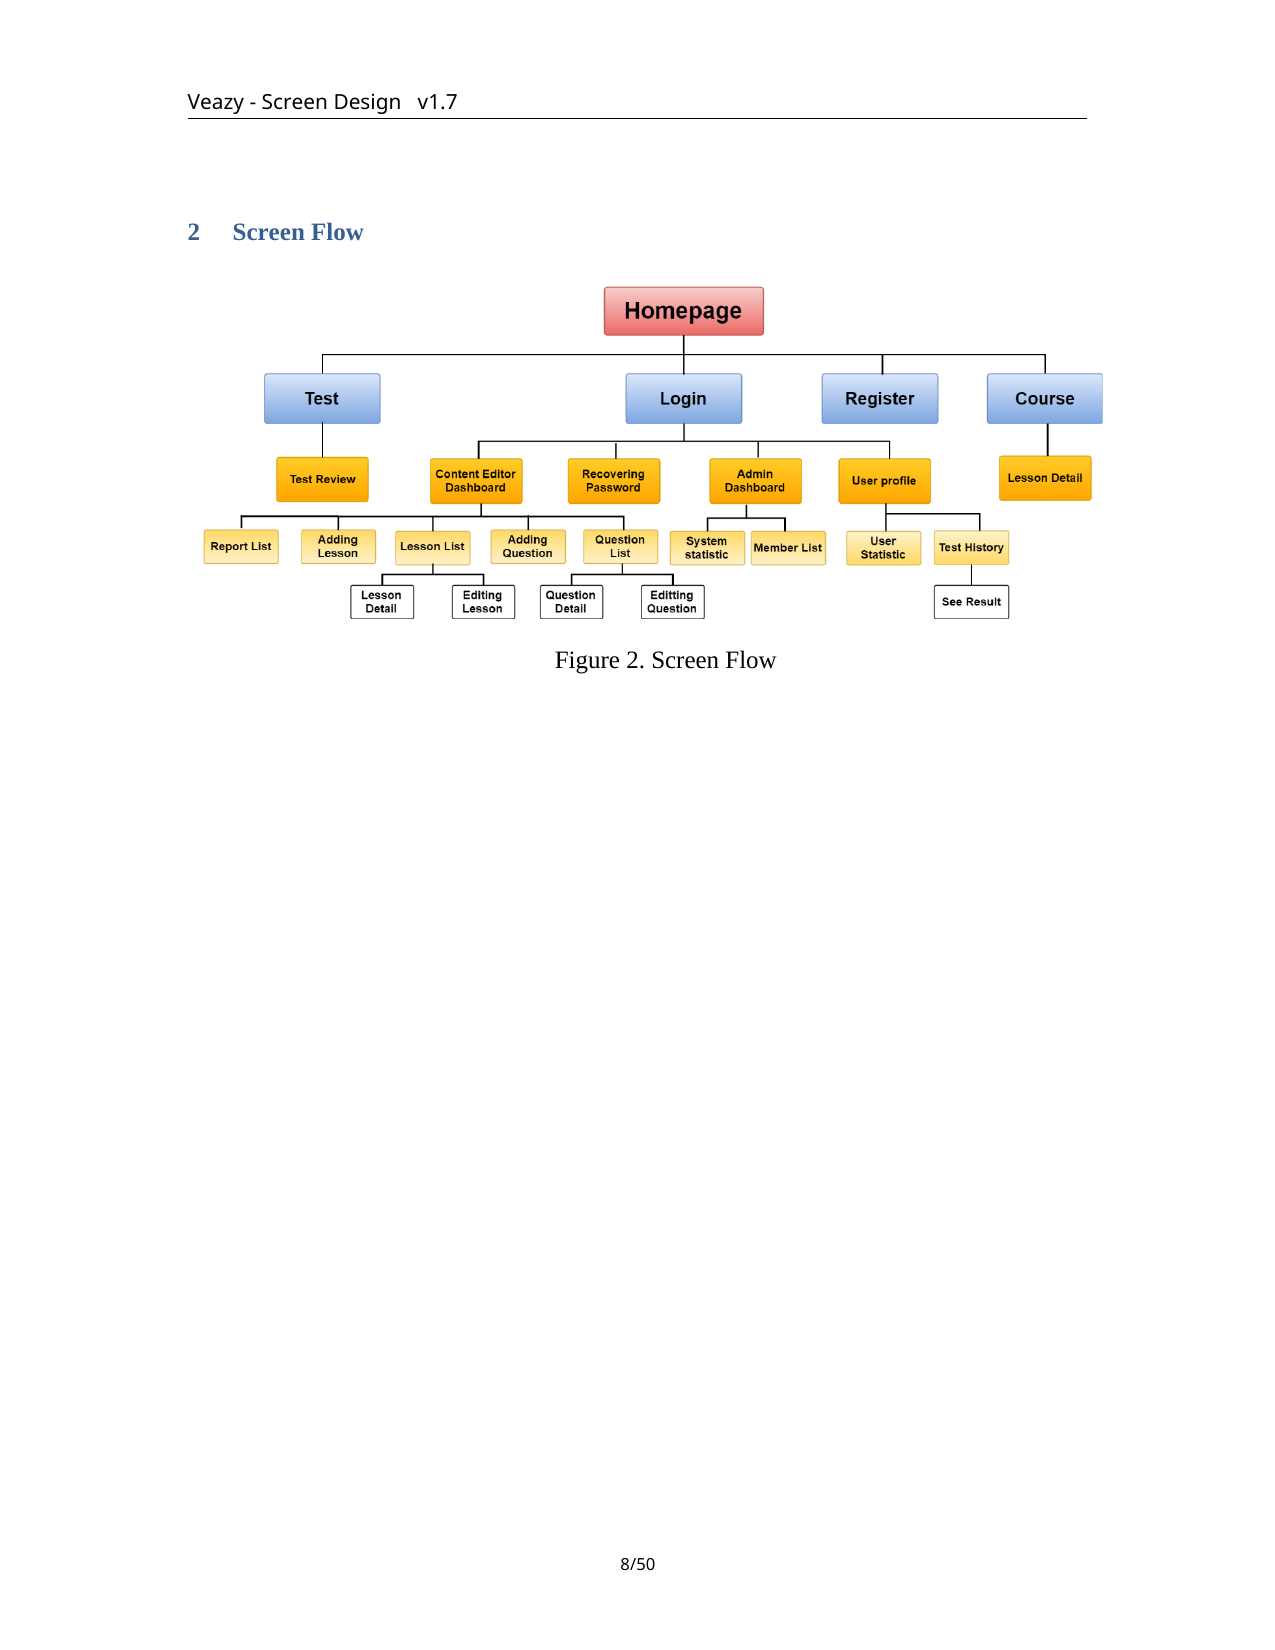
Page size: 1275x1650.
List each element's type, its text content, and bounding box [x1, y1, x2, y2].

text Figure 2. Screen Flow [244, 645, 1087, 674]
picture [202, 285, 1103, 619]
subtitle Screen Flow [187, 217, 1087, 246]
